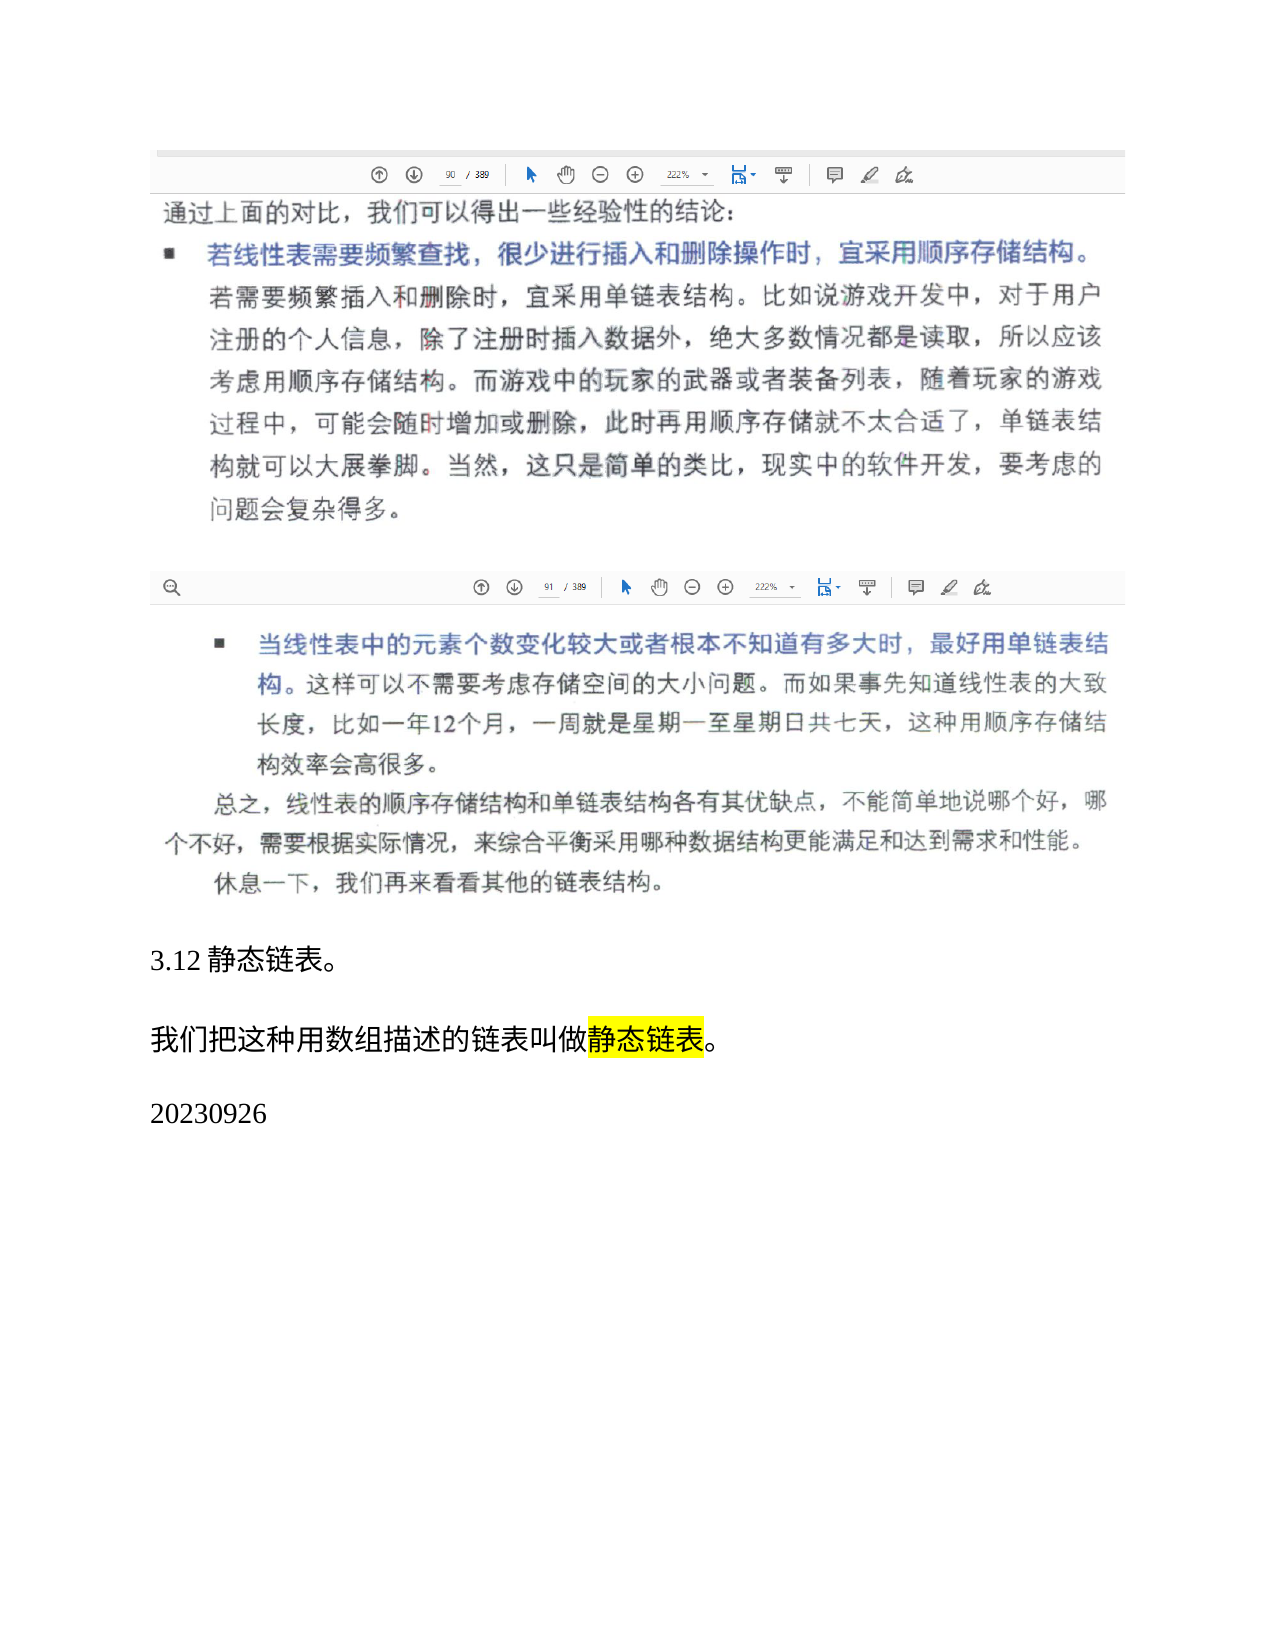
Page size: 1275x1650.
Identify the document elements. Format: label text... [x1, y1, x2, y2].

text 3.12静态链表。 [150, 936, 1125, 978]
text 我们把这种用数组描述的链表叫做静态链表。 [704, 1016, 1125, 1058]
text 20230926 [150, 1096, 1125, 1130]
text 我们把这种用数组描述的链表叫做静态链表。 [150, 1016, 588, 1058]
picture [150, 571, 1125, 906]
picture [150, 150, 1125, 541]
